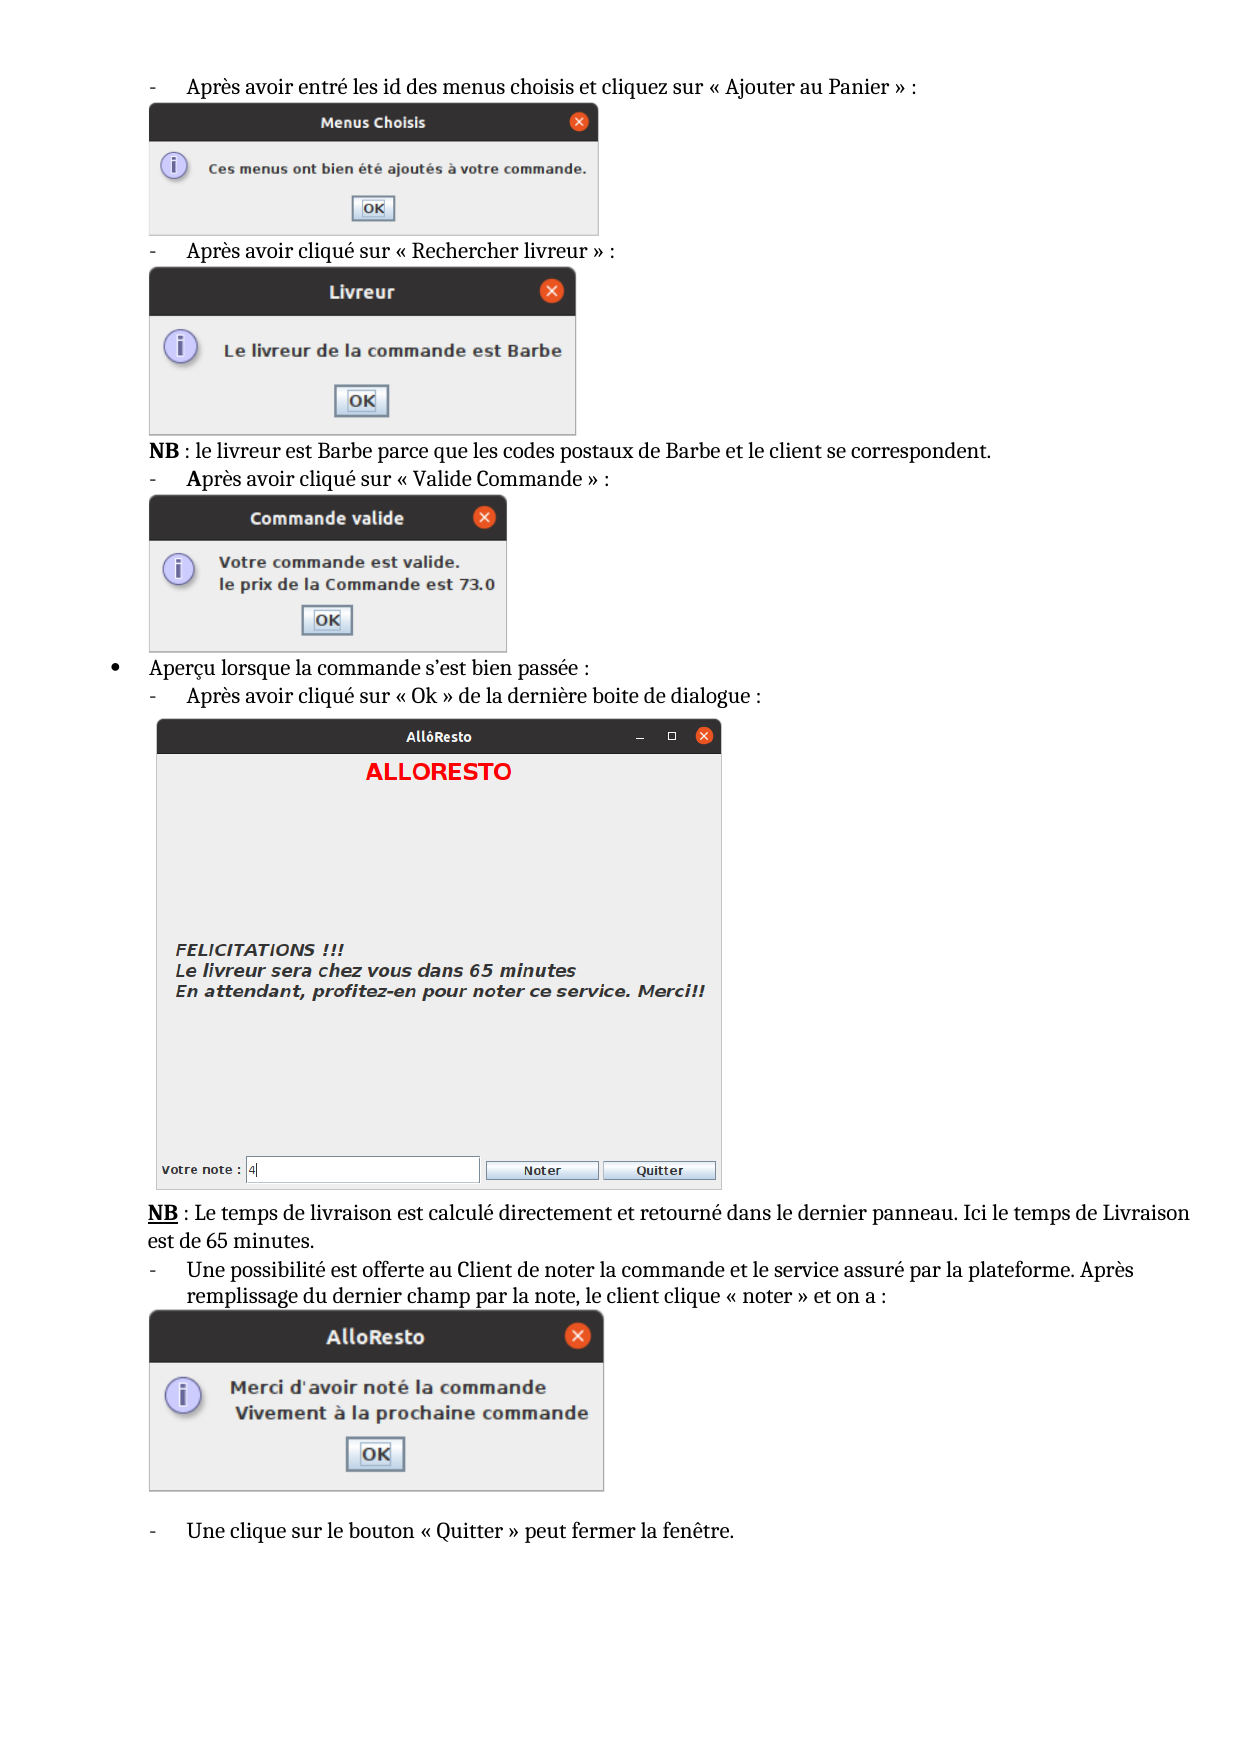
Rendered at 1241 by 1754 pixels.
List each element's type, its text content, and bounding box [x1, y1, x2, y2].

list Aperçu lorsque la commande s’est bien passée : [111, 654, 1196, 681]
list Une clique sur le bouton « Quitter » peut fermer la fenêtre. [149, 1518, 1196, 1544]
list NB : Le temps de livraison est calculé directement et retourné dans le dernier panneau. Ici le temps de Livraison est de 65 minutes. [148, 1200, 1196, 1254]
list Une possibilité est offerte au Client de noter la commande et le service assuré par la plateforme. Après remplissage du dernier champ par la note, le client clique « noter » et on a : [149, 1257, 1196, 1309]
list Après avoir entré les id des menus choisis et cliquez sur « Ajouter au Panier » : [149, 74, 1196, 100]
picture [148, 266, 577, 436]
list Après avoir cliqué sur « Valide Commande » : [149, 466, 1196, 492]
list Après avoir cliqué sur « Ok » de la dernière boite de dialogue : [149, 683, 1196, 709]
picture [148, 102, 599, 236]
picture [148, 494, 508, 653]
picture [147, 711, 730, 1198]
text NB : le livreur est Barbe parce que les codes postaux de Barbe et le client se correspondent. [149, 438, 1196, 464]
list Après avoir cliqué sur « Rechercher livreur » : [149, 238, 1196, 264]
picture [148, 1309, 605, 1492]
